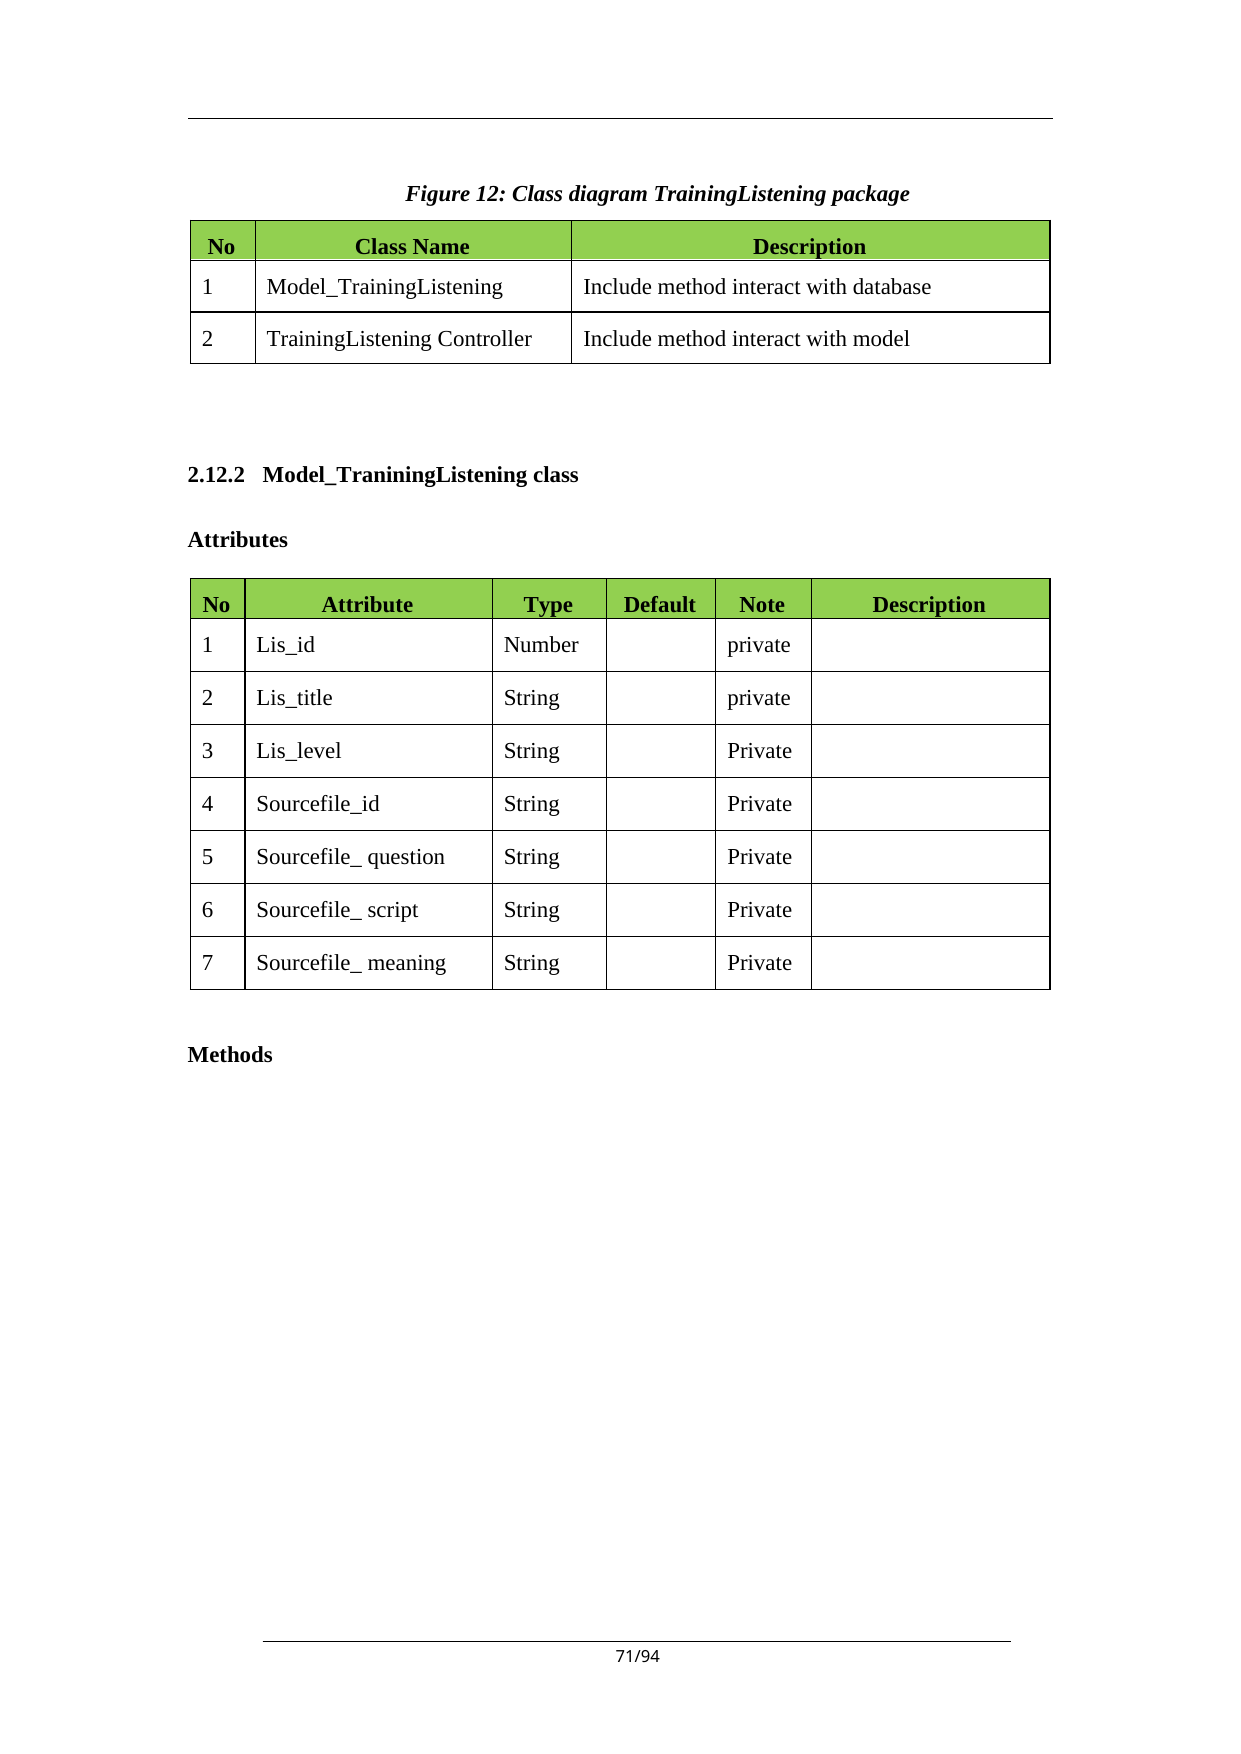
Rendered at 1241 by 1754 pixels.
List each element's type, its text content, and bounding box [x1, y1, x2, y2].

table_header Type [493, 579, 606, 618]
table_cell [607, 672, 715, 724]
table_cell TrainingListening Controller [256, 313, 571, 363]
table_cell [812, 725, 1049, 777]
table_cell Include method interact with database [572, 261, 1049, 311]
table_cell 2 [191, 313, 255, 363]
table_header No [191, 579, 244, 618]
table_cell [607, 937, 715, 989]
table_cell String [493, 672, 606, 724]
table_cell 5 [191, 831, 244, 883]
table_cell [607, 884, 715, 936]
table_cell [812, 937, 1049, 989]
table_header Description [812, 579, 1049, 618]
table_cell Lis_level [246, 725, 492, 777]
table_cell Sourcefile_ question [246, 831, 492, 883]
table_cell Private [716, 831, 811, 883]
subtitle Model_TraniningListening class [187, 461, 1053, 488]
table_cell [812, 619, 1049, 671]
table_cell Model_TrainingListening [256, 261, 571, 311]
table_cell [812, 831, 1049, 883]
table_cell [607, 725, 715, 777]
table_cell [812, 884, 1049, 936]
text Figure 12: Class diagram TrainingListening package [262, 180, 1053, 206]
table_cell 7 [191, 937, 244, 989]
table_cell Private [716, 725, 811, 777]
table_cell Include method interact with model [572, 313, 1049, 363]
table_cell [607, 619, 715, 671]
table_cell 1 [191, 261, 255, 311]
table_cell Private [716, 937, 811, 989]
table_cell Private [716, 884, 811, 936]
table_cell String [493, 725, 606, 777]
table_cell String [493, 937, 606, 989]
table_cell private [716, 619, 811, 671]
table_header Note [716, 579, 811, 618]
table_cell Sourcefile_ meaning [246, 937, 492, 989]
table_cell private [716, 672, 811, 724]
subtitle Methods [187, 590, 1053, 1067]
table_cell Lis_title [246, 672, 492, 724]
table_cell [812, 672, 1049, 724]
table_cell String [493, 778, 606, 830]
table_cell Sourcefile_id [246, 778, 492, 830]
table_cell [812, 778, 1049, 830]
table_cell 1 [191, 619, 244, 671]
table_cell Lis_id [246, 619, 492, 671]
table_cell 4 [191, 778, 244, 830]
table_cell [607, 831, 715, 883]
table_cell String [493, 884, 606, 936]
table_header Class Name [256, 221, 571, 259]
table_cell Number [493, 619, 606, 671]
table_cell Private [716, 778, 811, 830]
table_header Default [607, 579, 715, 618]
table_cell Sourcefile_ script [246, 884, 492, 936]
table_header Attribute [246, 579, 492, 618]
subtitle Attributes [187, 526, 1053, 552]
table_cell 6 [191, 884, 244, 936]
table_header Description [572, 221, 1049, 259]
table_cell String [493, 831, 606, 883]
table_header No [191, 221, 255, 259]
table_cell [607, 778, 715, 830]
table_cell 2 [191, 672, 244, 724]
table_cell 3 [191, 725, 244, 777]
